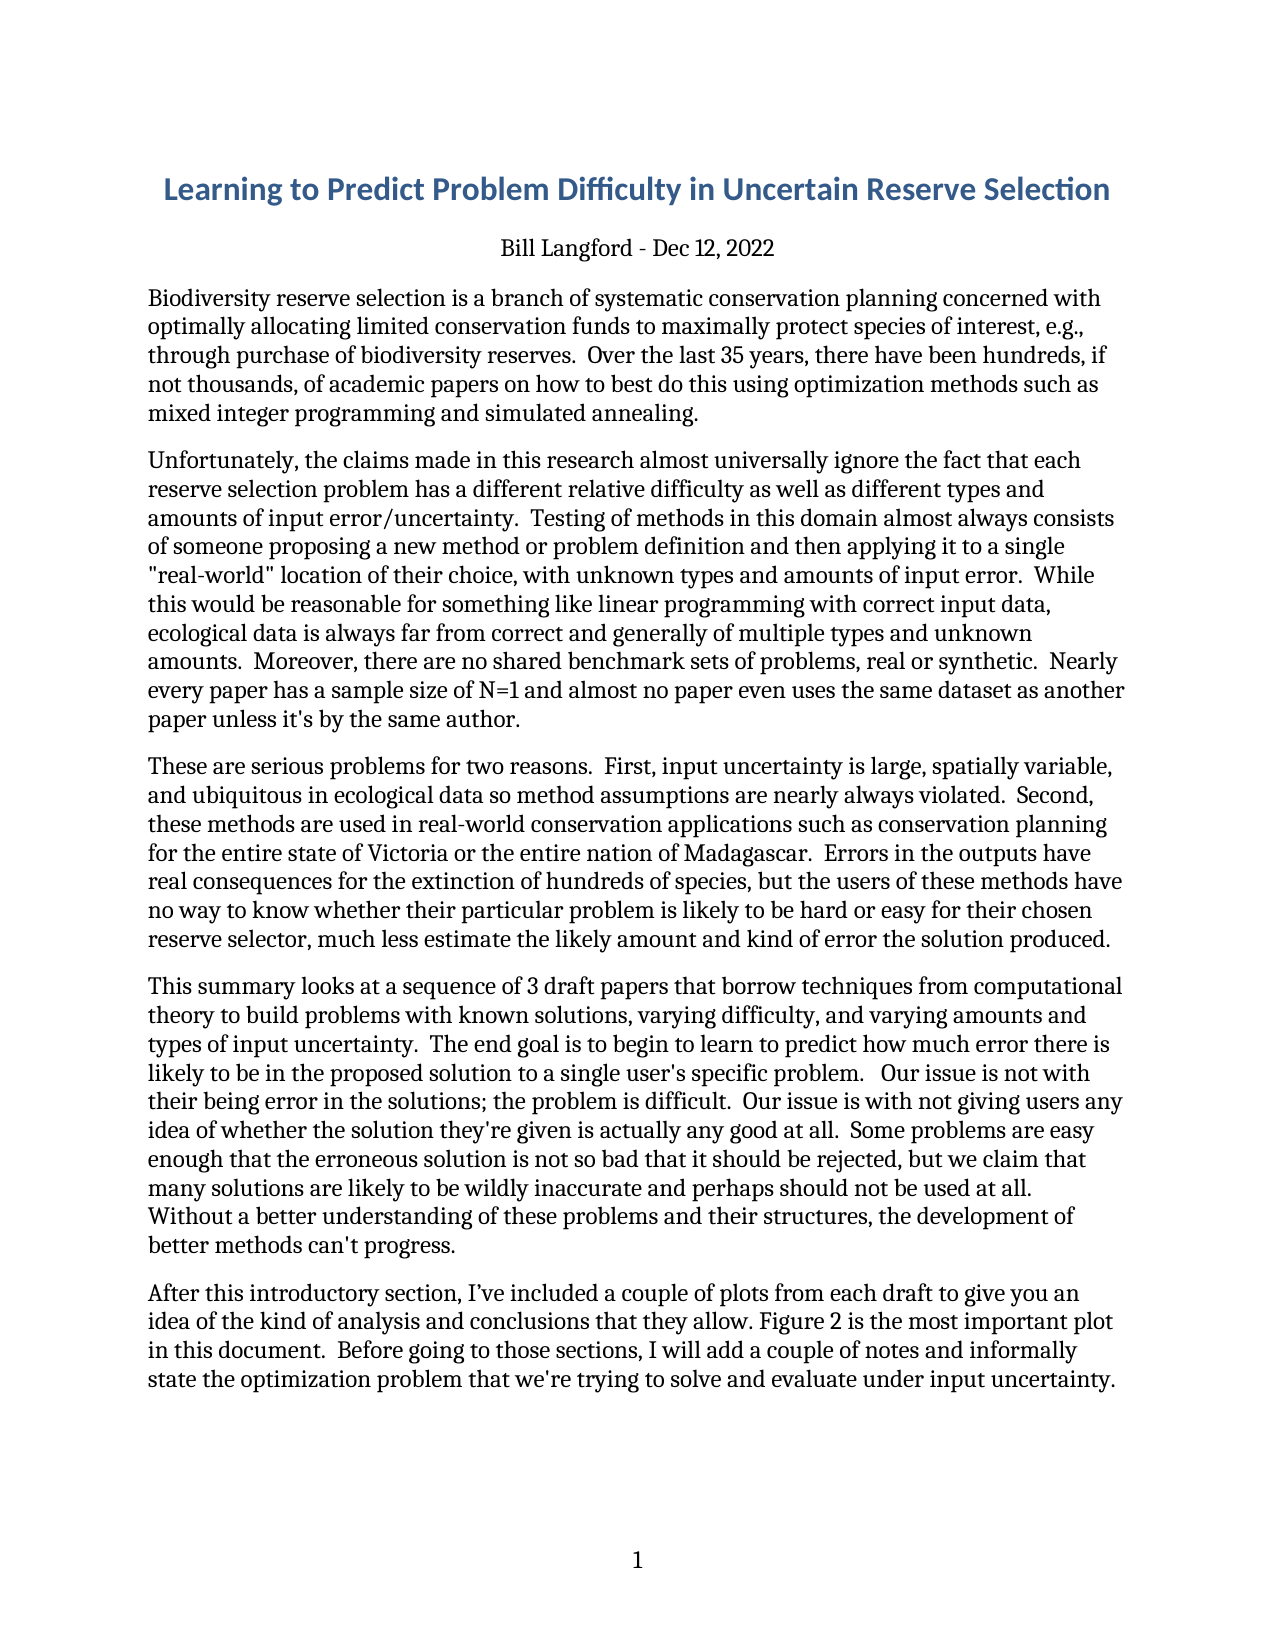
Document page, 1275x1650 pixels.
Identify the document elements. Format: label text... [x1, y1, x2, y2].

text This summary looks at a sequence of 3 draft papers that borrow techniques from computational theory to build problems with known solutions, varying difficulty, and varying amounts and types of input uncertainty. The end goal is to begin to learn to predict how much error there is likely to be in the proposed solution to a single user's specific problem. Our issue is not with their being error in the solutions; the problem is difficult. Our issue is with not giving users any idea of whether the solution they're given is actually any good at all. Some problems are easy enough that the erroneous solution is not so bad that it should be rejected, but we claim that many solutions are likely to be wildly inaccurate and perhaps should not be used at all. Without a better understanding of these problems and their structures, the development of better methods can't progress. [148, 972, 1127, 1260]
text Biodiversity reserve selection is a branch of systematic conservation planning concerned with optimally allocating limited conservation funds to maximally protect species of interest, e.g., through purchase of biodiversity reserves. Over the last 35 years, there have been hundreds, if not thousands, of academic papers on how to best do this using optimization methods such as mixed integer programming and simulated annealing. [148, 283, 1127, 427]
text These are serious problems for two reasons. First, input uncertainty is large, spatially variable, and ubiquitous in ecological data so method assumptions are nearly always violated. Second, these methods are used in real-world conservation applications such as conservation planning for the entire state of Victoria or the entire nation of Madagascar. Errors in the outputs have real consequences for the extinction of hundreds of species, but the users of these methods have no way to know whether their particular problem is likely to be hard or easy for their chosen reserve selector, much less estimate the likely amount and kind of error the solution produced. [148, 752, 1127, 953]
title Learning to Predict Problem Difficulty in Uncertain Reserve Selection [148, 168, 1127, 209]
text Unfortunately, the claims made in this research almost universally ignore the fact that each reserve selection problem has a different relative difficulty as well as different types and amounts of input error/uncertainty. Testing of methods in this domain almost always consists of someone proposing a new method or problem definition and then applying it to a single "real-world" location of their choice, with unknown types and amounts of input error. While this would be reasonable for something like linear programming with correct input data, ecological data is always far from correct and generally of multiple types and unknown amounts. Moreover, there are no shared benchmark sets of problems, real or synthetic. Nearly every paper has a sample size of N=1 and almost no paper even uses the same dataset as another paper unless it's by the same author. [148, 446, 1127, 733]
text After this introductory section, I’ve included a couple of plots from each draft to give you an idea of the kind of analysis and conclusions that they allow. Figure 2 is the most important plot in this document. Before going to those sections, I will add a couple of notes and informally state the optimization problem that we're trying to solve and evaluate under input uncertainty. [148, 1278, 1127, 1393]
text Bill Langford - Dec 12, 2022 [148, 234, 1127, 263]
